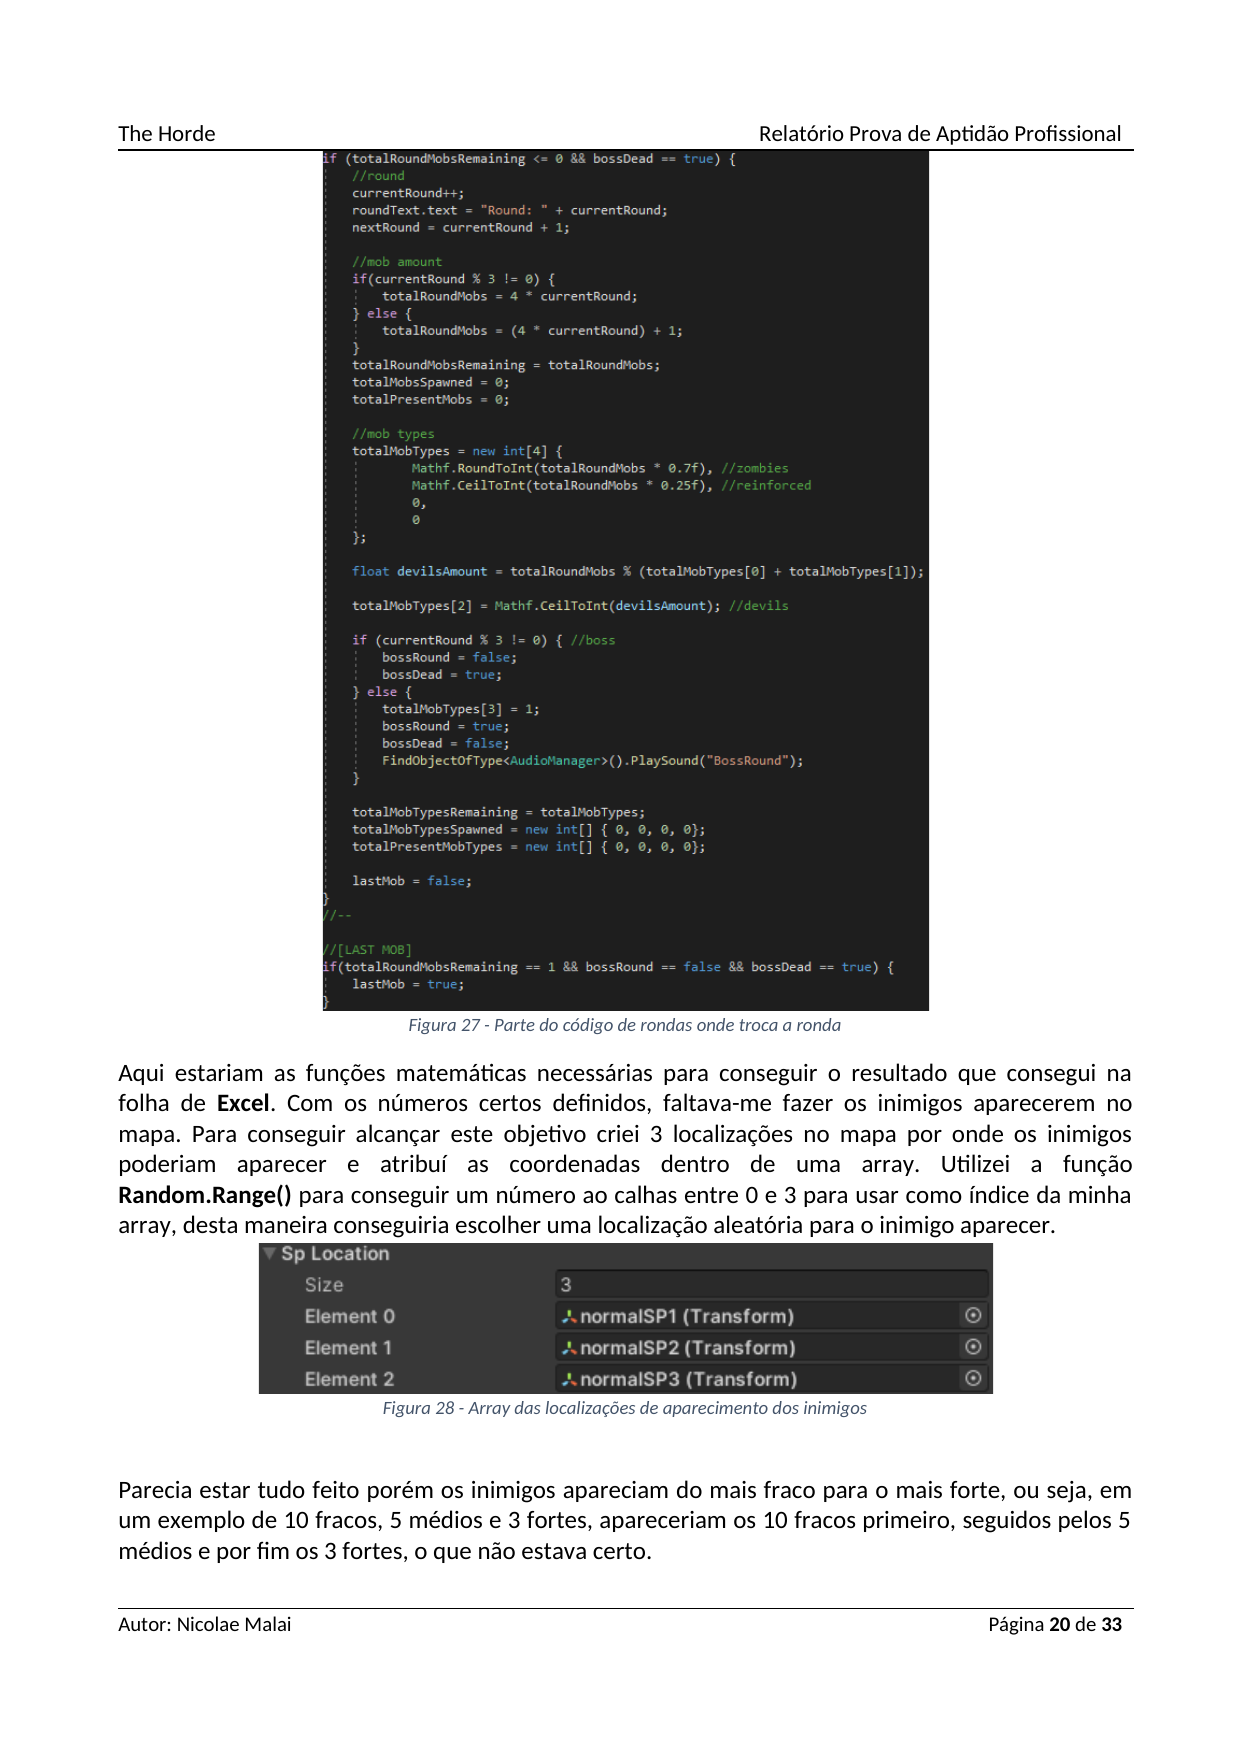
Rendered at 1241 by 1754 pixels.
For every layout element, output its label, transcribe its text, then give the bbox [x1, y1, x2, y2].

text Parecia estar tudo feito porém os inimigos apareciam do mais fraco para o mais forte, ou seja, em um exemplo de 10 fracos, 5 médios e 3 fortes, apareceriam os 10 fracos primeiro, seguidos pelos 5 médios e por fim os 3 fortes, o que não estava certo. [118, 1474, 1134, 1565]
text Figura 28 - Array das localizações de aparecimento dos inimigos [118, 1396, 1134, 1419]
picture [258, 1243, 994, 1394]
picture [322, 151, 930, 1011]
text Aqui estariam as funções matemáticas necessárias para conseguir o resultado que consegui na folha de Excel. Com os números certos definidos, faltava-me fazer os inimigos aparecerem no mapa. Para conseguir alcançar este objetivo criei 3 localizações no mapa por onde os inimigos poderiam aparecer e atribuí as coordenadas dentro de uma array. Utilizei a função Random.Range() para conseguir um número ao calhas entre 0 e 3 para usar como índice da minha array, desta maneira conseguiria escolher uma localização aleatória para o inimigo aparecer. [118, 1057, 1134, 1240]
